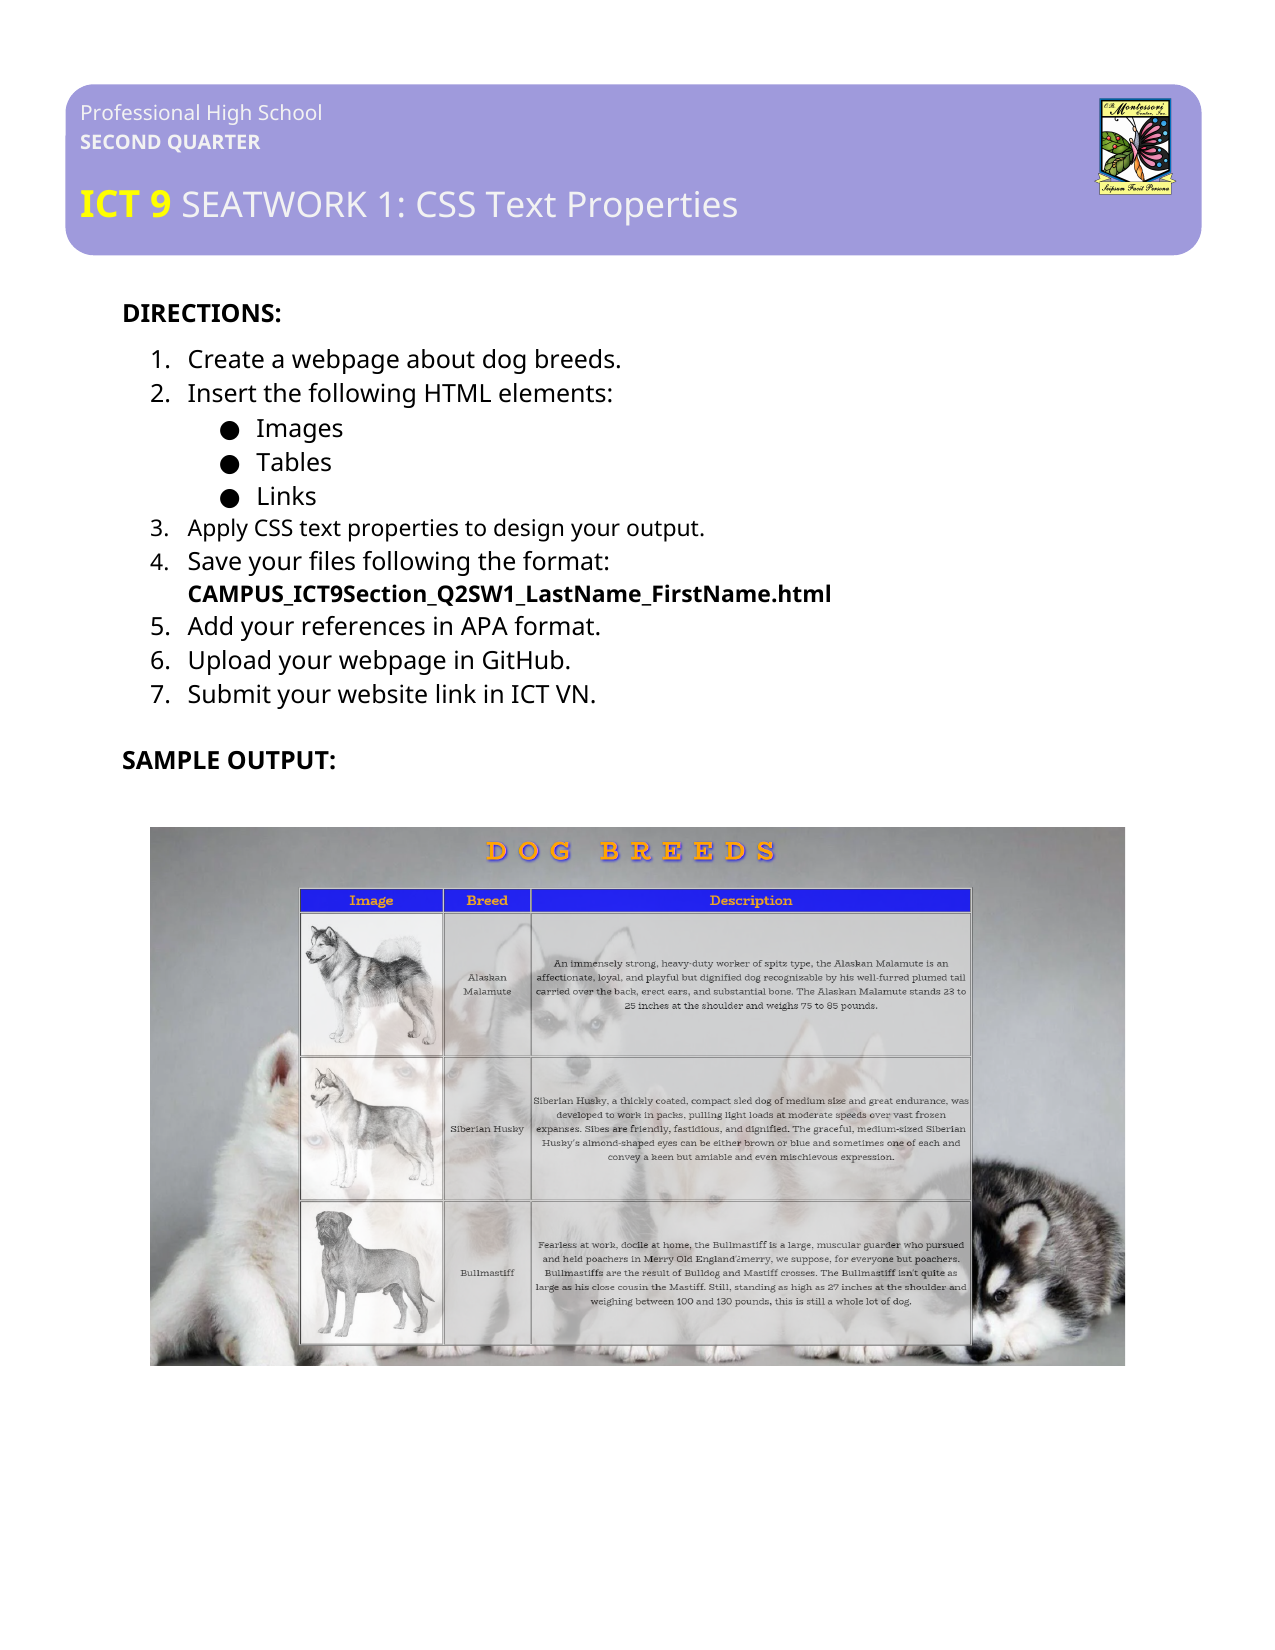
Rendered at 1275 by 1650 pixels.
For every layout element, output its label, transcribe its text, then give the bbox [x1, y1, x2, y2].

list Create a webpage about dog breeds. [150, 342, 1077, 376]
list Save your files following the format: CAMPUS_ICT9Section_Q2SW1_LastName_FirstName.html [150, 544, 1209, 609]
text DIRECTIONS: [122, 296, 1184, 329]
list Submit your website link in ICT VN. [150, 677, 1077, 711]
list Apply CSS text properties to design your output. [150, 512, 1209, 544]
list Tables [219, 444, 1077, 478]
list Upload your webpage in GitHub. [150, 643, 1077, 677]
list Insert the following HTML elements: [150, 376, 1077, 410]
list Links [219, 478, 1077, 512]
text SAMPLE OUTPUT: [122, 742, 1184, 776]
list Images [219, 410, 1077, 444]
list Add your references in APA format. [150, 609, 1077, 643]
picture [150, 827, 1125, 1366]
picture [1090, 93, 1182, 201]
